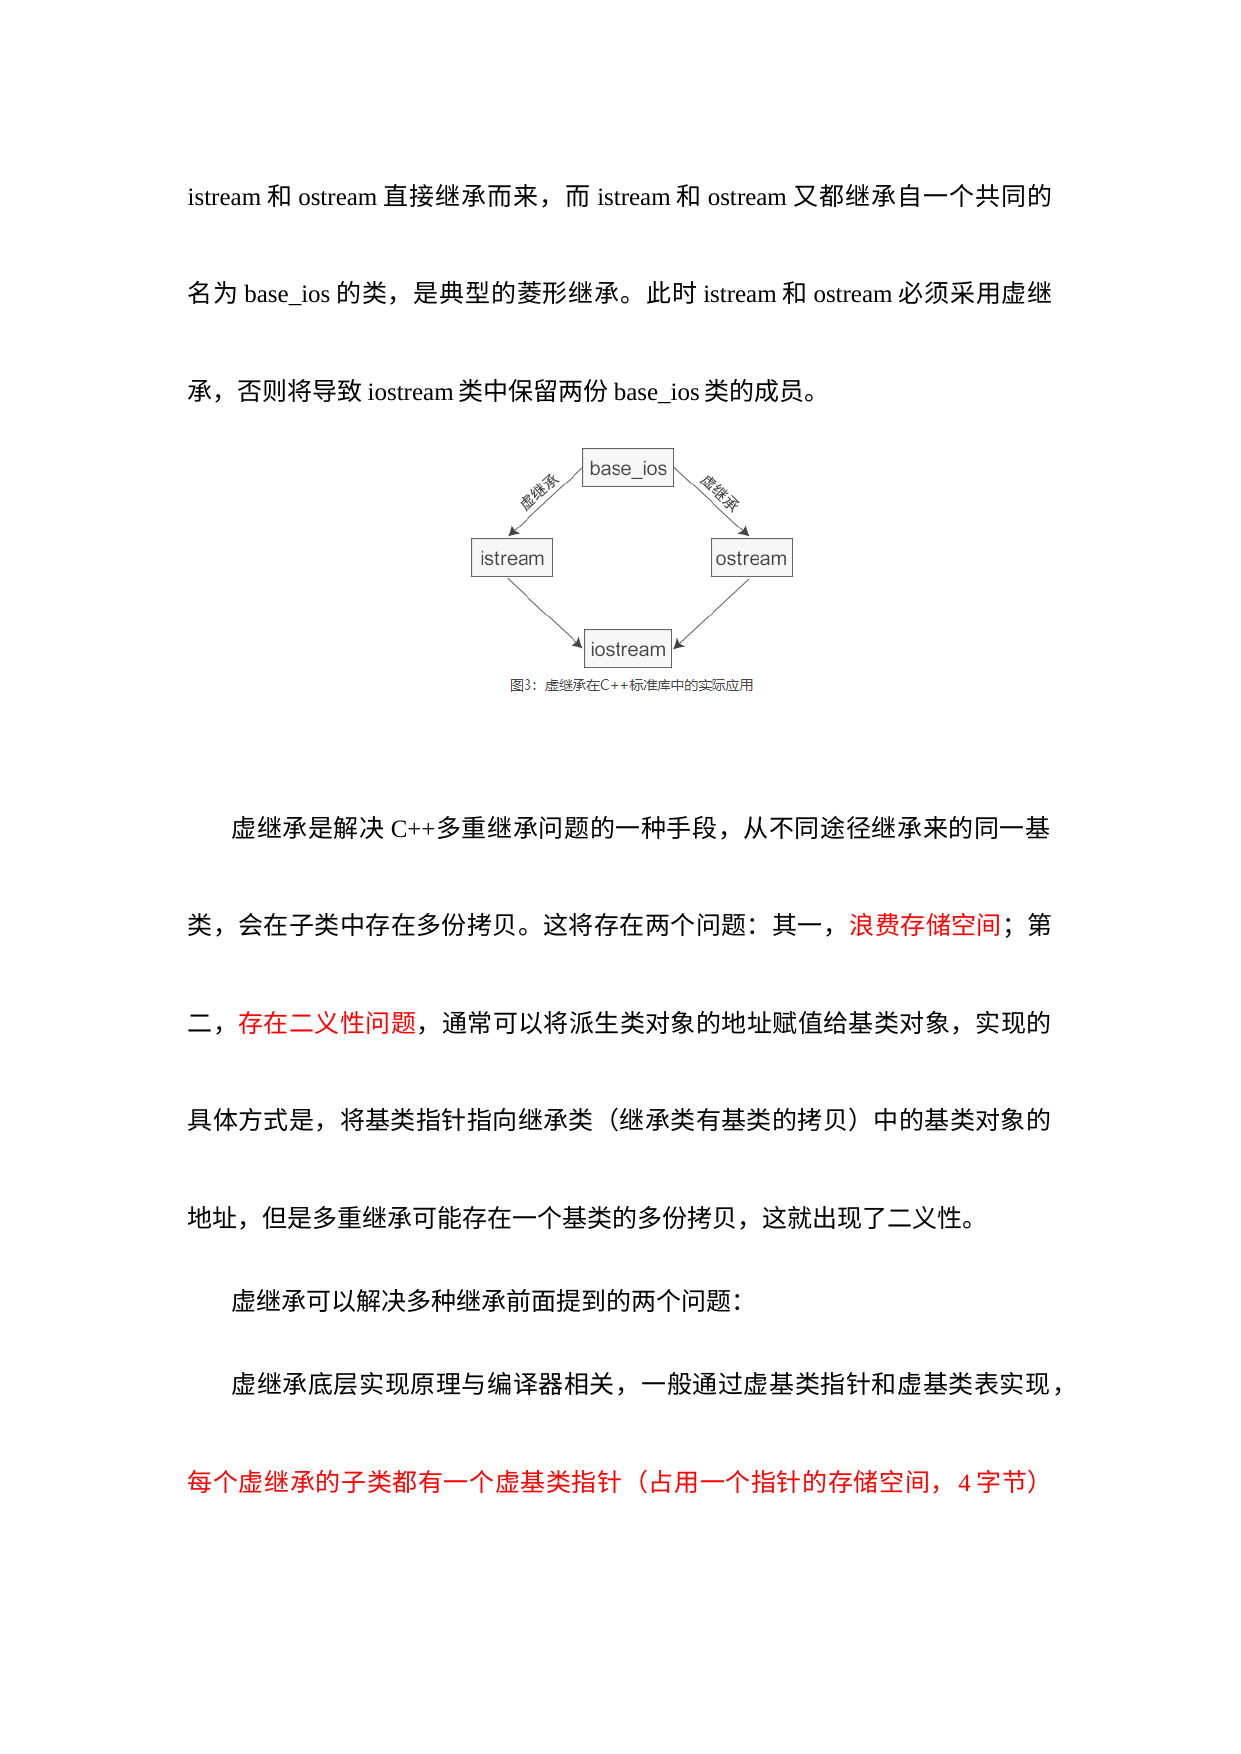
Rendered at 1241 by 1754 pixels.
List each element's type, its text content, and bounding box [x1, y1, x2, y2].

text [187, 1350, 1053, 1513]
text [187, 162, 1053, 422]
text 虚继承可以解决多种继承前面提到的两个问题： [187, 1267, 1053, 1332]
picture [435, 440, 805, 704]
text 虚继承是解决C++多重继承问题的一种手段，从不同途径继承来的同一基类，会在子类中存在多份拷贝。这将存在两个问题：其一，浪费存储空间；第二，存在二义性问题，通常可以将派生类对象的地址赋值给基类对象，实现的具体方式是，将基类指针指向继承类（继承类有基类的拷贝）中的基类对象的地址，但是多重继承可能存在一个基类的多份拷贝，这就出现了二义性。 [187, 794, 1053, 1249]
